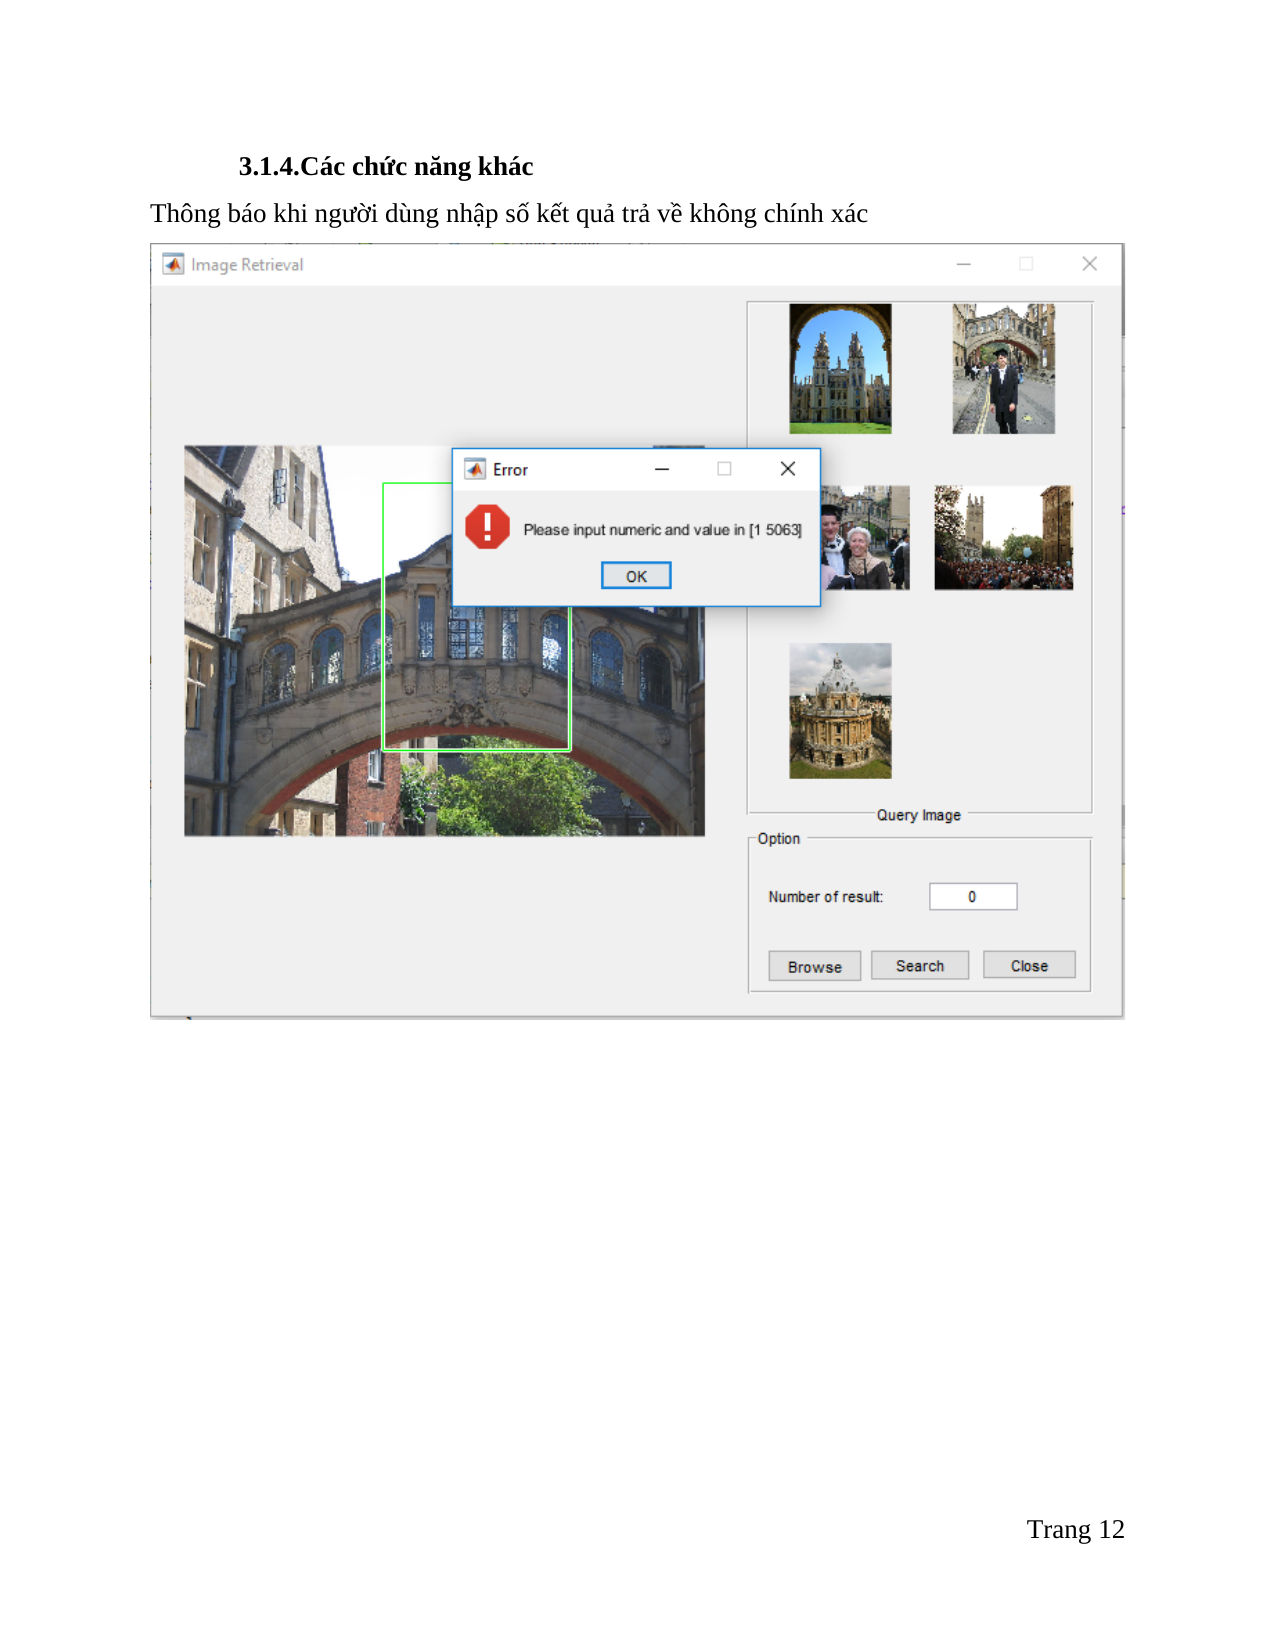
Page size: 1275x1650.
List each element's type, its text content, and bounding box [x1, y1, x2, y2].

text Thông báo khi người dùng nhập số kết quả trả về không chính xác [150, 197, 1125, 228]
subtitle Các chức năng khác [239, 150, 1125, 181]
picture [150, 243, 1125, 1020]
